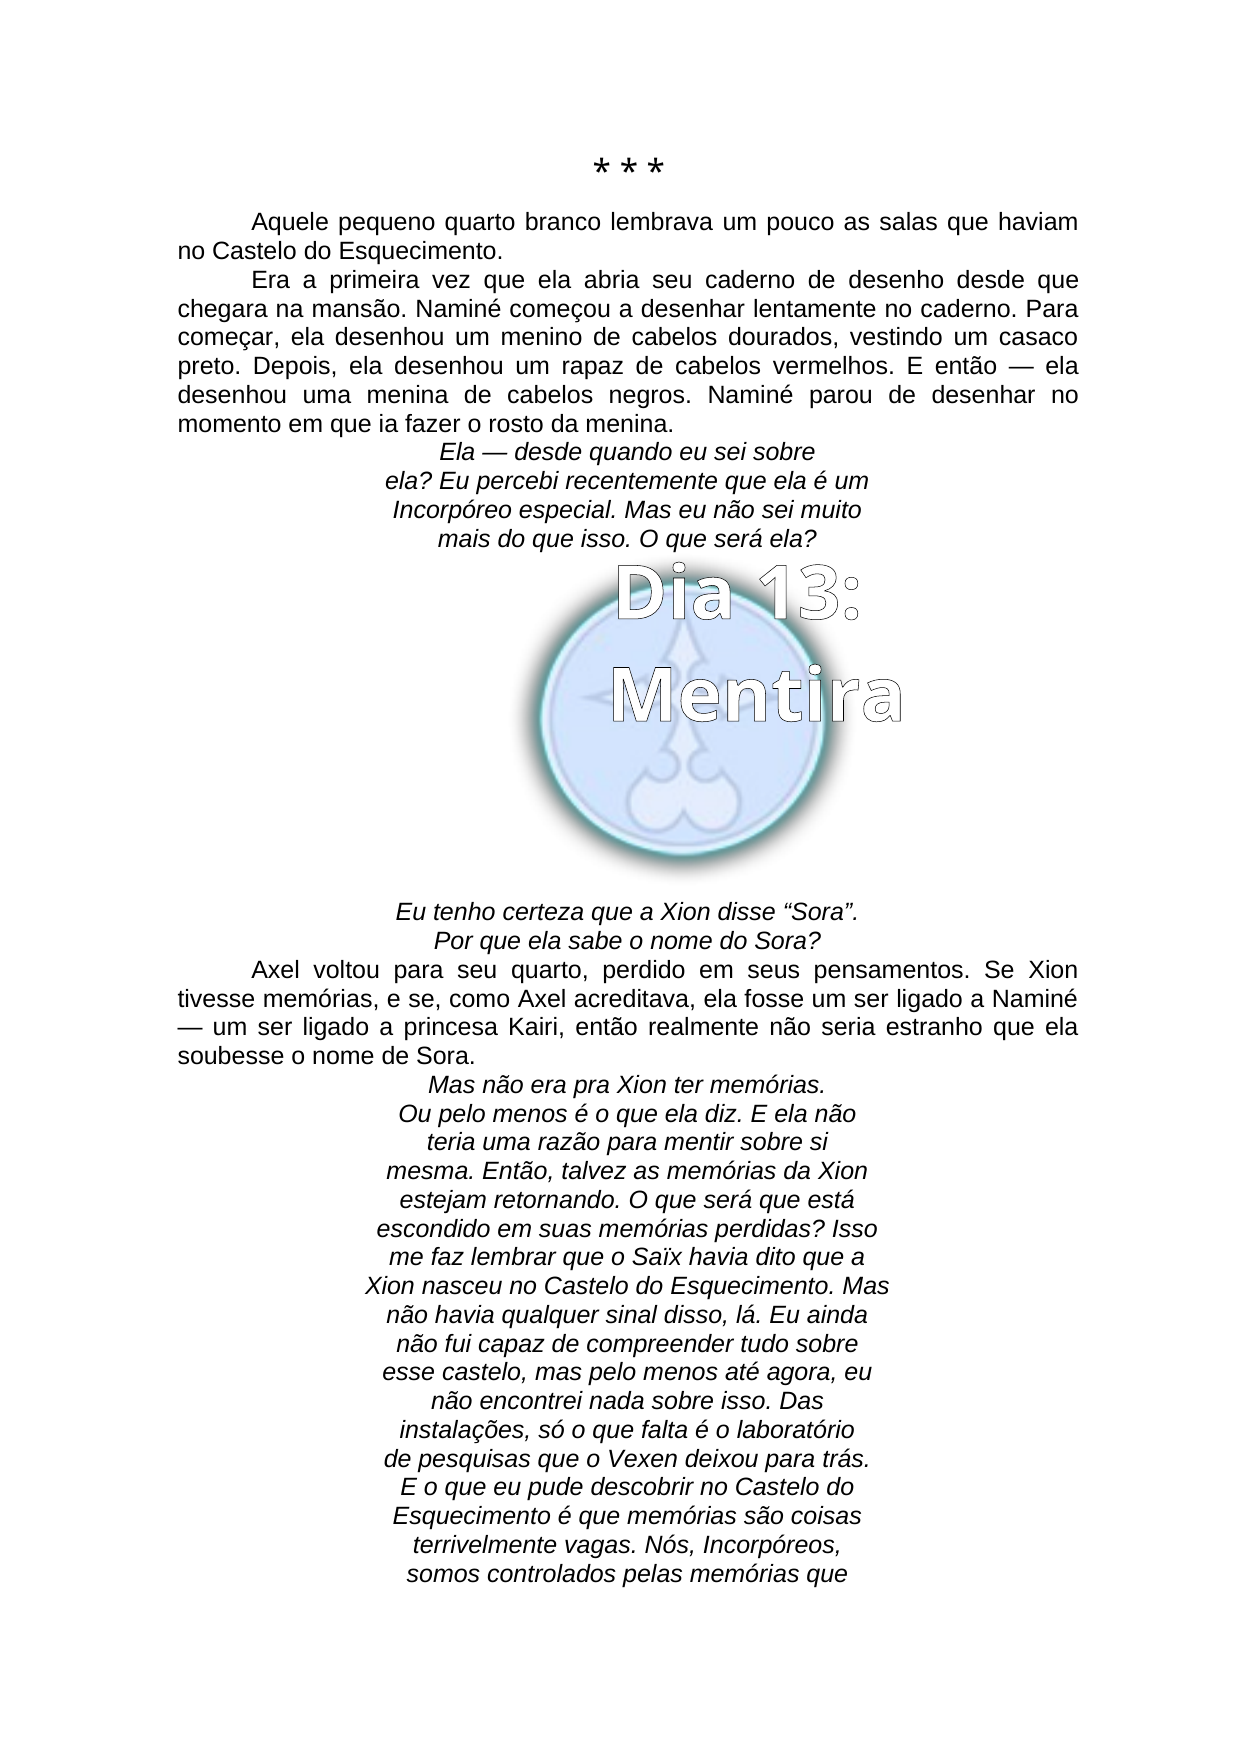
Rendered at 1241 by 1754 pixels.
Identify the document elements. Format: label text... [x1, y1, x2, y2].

text Axel voltou para seu quarto, perdido em seus pensamentos. Se Xion tivesse memórias, e se, como Axel acreditava, ela fosse um ser ligado a Naminé — um ser ligado a princesa Kairi, então realmente não seria estranho que ela soubesse o nome de Sora. [177, 955, 1080, 1070]
text E o que eu pude descobrir no Castelo do [177, 1472, 1080, 1501]
text me faz lembrar que o Saïx havia dito que a [177, 1242, 1080, 1271]
text não havia qualquer sinal disso, lá. Eu ainda [177, 1300, 1080, 1329]
text ela? Eu percebi recentemente que ela é um [177, 466, 1080, 495]
text estejam retornando. O que será que está [177, 1185, 1080, 1214]
text mesma. Então, talvez as memórias da Xion [177, 1156, 1080, 1185]
text instalações, só o que falta é o laboratório [177, 1415, 1080, 1444]
text Era a primeira vez que ela abria seu caderno de desenho desde que chegara na mansão. Naminé começou a desenhar lentamente no caderno. Para começar, ela desenhou um menino de cabelos dourados, vestindo um casaco preto. Depois, ela desenhou um rapaz de cabelos vermelhos. E então — ela desenhou uma menina de cabelos negros. Naminé parou de desenhar no momento em que ia fazer o rosto da menina. [177, 265, 1080, 437]
text Ela — desde quando eu sei sobre [177, 437, 1080, 466]
text não encontrei nada sobre isso. Das [177, 1386, 1080, 1415]
text Esquecimento é que memórias são coisas [177, 1501, 1080, 1530]
text não fui capaz de compreender tudo sobre [177, 1329, 1080, 1357]
text Xion nasceu no Castelo do Esquecimento. Mas [177, 1271, 1080, 1300]
text * * * [177, 148, 1080, 193]
text teria uma razão para mentir sobre si [177, 1127, 1080, 1156]
text mais do que isso. O que será ela? [177, 524, 1080, 552]
text Incorpóreo especial. Mas eu não sei muito [177, 495, 1080, 524]
text Mas não era pra Xion ter memórias. [177, 1070, 1080, 1099]
text escondido em suas memórias perdidas? Isso [177, 1214, 1080, 1242]
text Aquele pequeno quarto branco lembrava um pouco as salas que haviam no Castelo do Esquecimento. [177, 207, 1080, 265]
text esse castelo, mas pelo menos até agora, eu [177, 1357, 1080, 1386]
text Eu tenho certeza que a Xion disse “Sora”. [177, 897, 1080, 926]
text de pesquisas que o Vexen deixou para trás. [177, 1444, 1080, 1472]
text somos controlados pelas memórias que [177, 1559, 1080, 1587]
text Ou pelo menos é o que ela diz. E ela não [177, 1099, 1080, 1127]
text Por que ela sabe o nome do Sora? [177, 926, 1080, 955]
picture [485, 552, 879, 897]
text terrivelmente vagas. Nós, Incorpóreos, [177, 1530, 1080, 1559]
